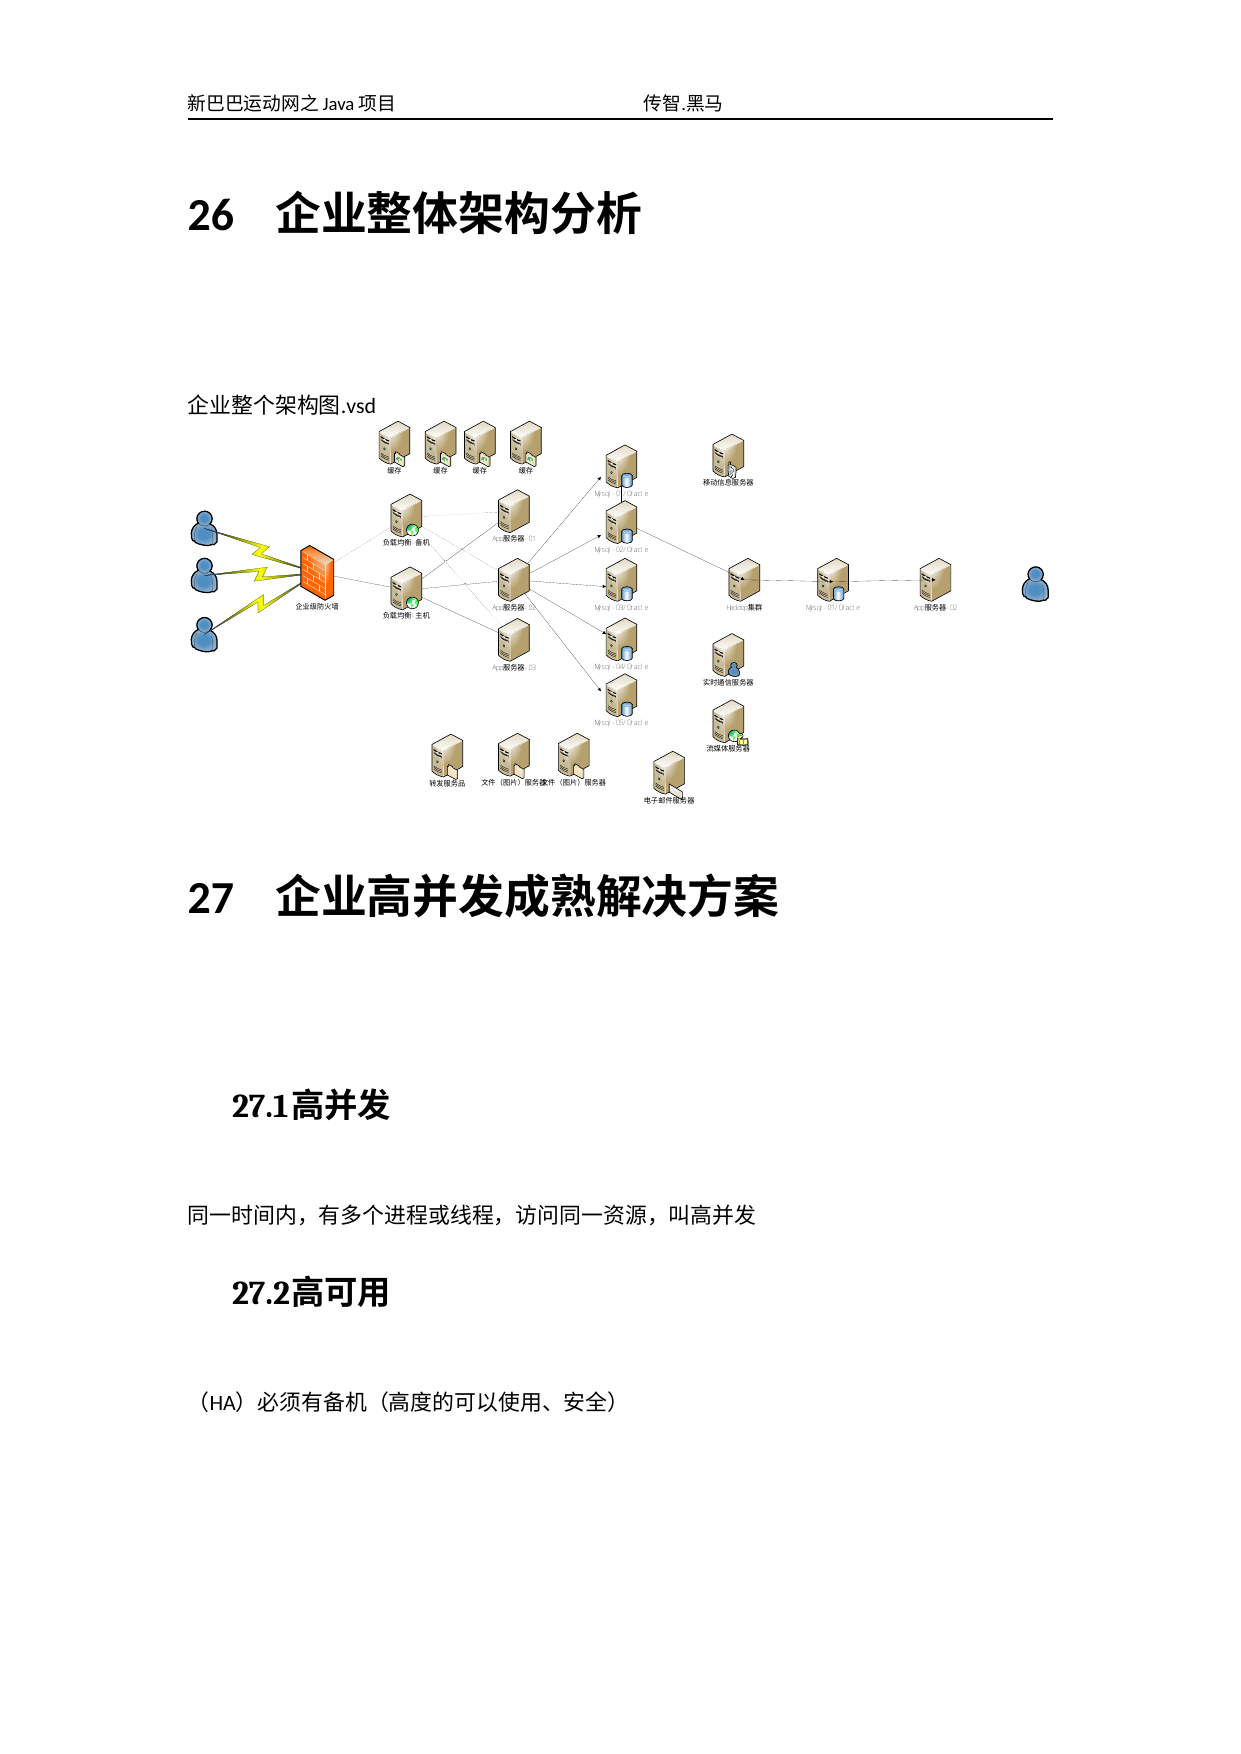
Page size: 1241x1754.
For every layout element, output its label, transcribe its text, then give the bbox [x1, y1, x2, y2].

text 同一时间内，有多个进程或线程，访问同一资源，叫高并发 [187, 1198, 1053, 1230]
subtitle 企业整体架构分析 [187, 162, 1053, 259]
text 企业整个架构图.vsd [187, 387, 1053, 420]
subtitle 高并发 [232, 1071, 1053, 1136]
text （HA）必须有备机（高度的可以使用、安全） [187, 1385, 1053, 1417]
subtitle 高可用 [232, 1257, 1053, 1322]
subtitle 企业高并发成熟解决方案 [187, 845, 1053, 943]
